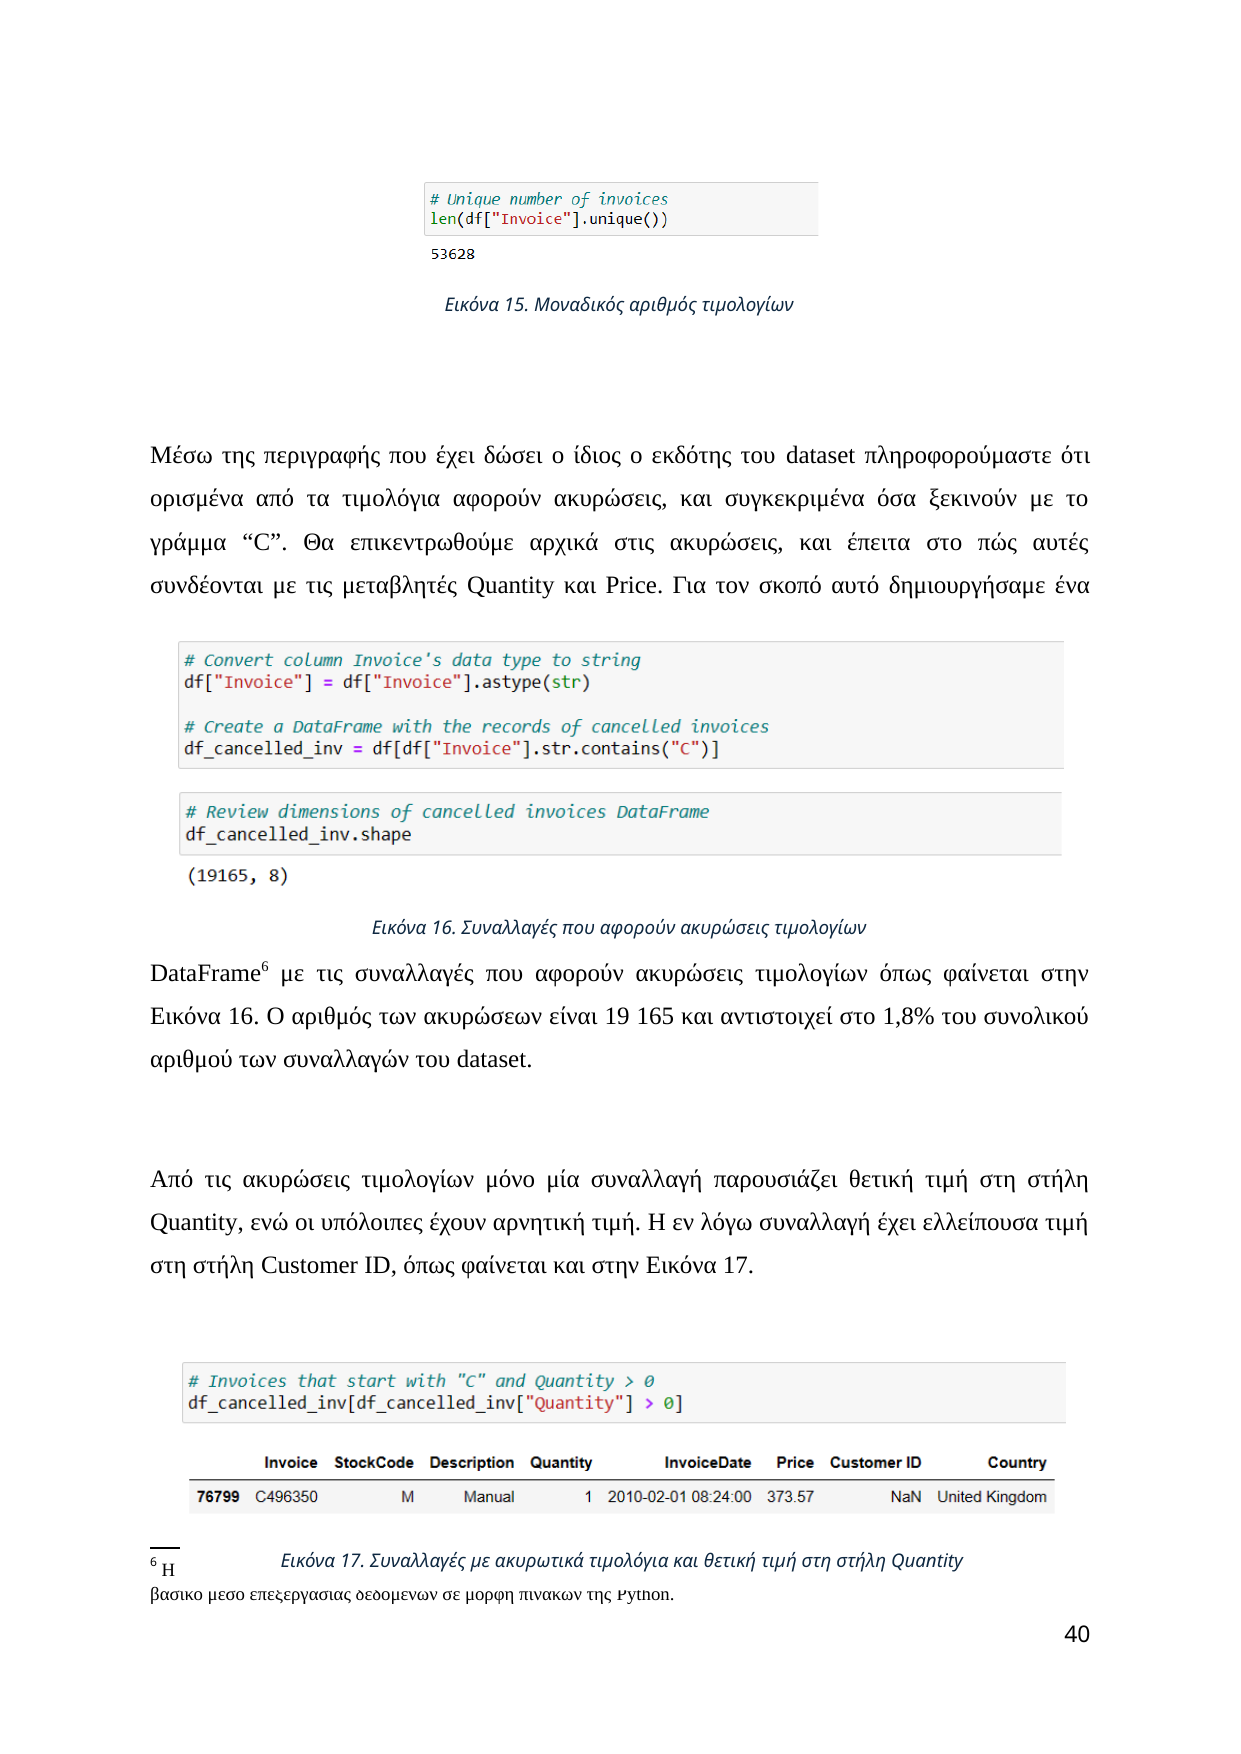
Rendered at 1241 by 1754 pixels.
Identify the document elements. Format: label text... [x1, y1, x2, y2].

picture [180, 1360, 1066, 1526]
picture [421, 179, 819, 283]
picture [176, 637, 1064, 771]
text Από τις ακυρώσεις τιμολογίων μόνο μία συναλλαγή παρουσιάζει θετική τιμή στη στήλη Quantity, ενώ οι υπόλοιπες έχουν αρνητική τιμή. Η εν λόγω συναλλαγή έχει ελλείπουσα τιμή στη στήλη Customer ID, όπως φαίνεται και στην Εικόνα 17. [150, 1164, 1090, 1279]
picture [176, 791, 1062, 905]
